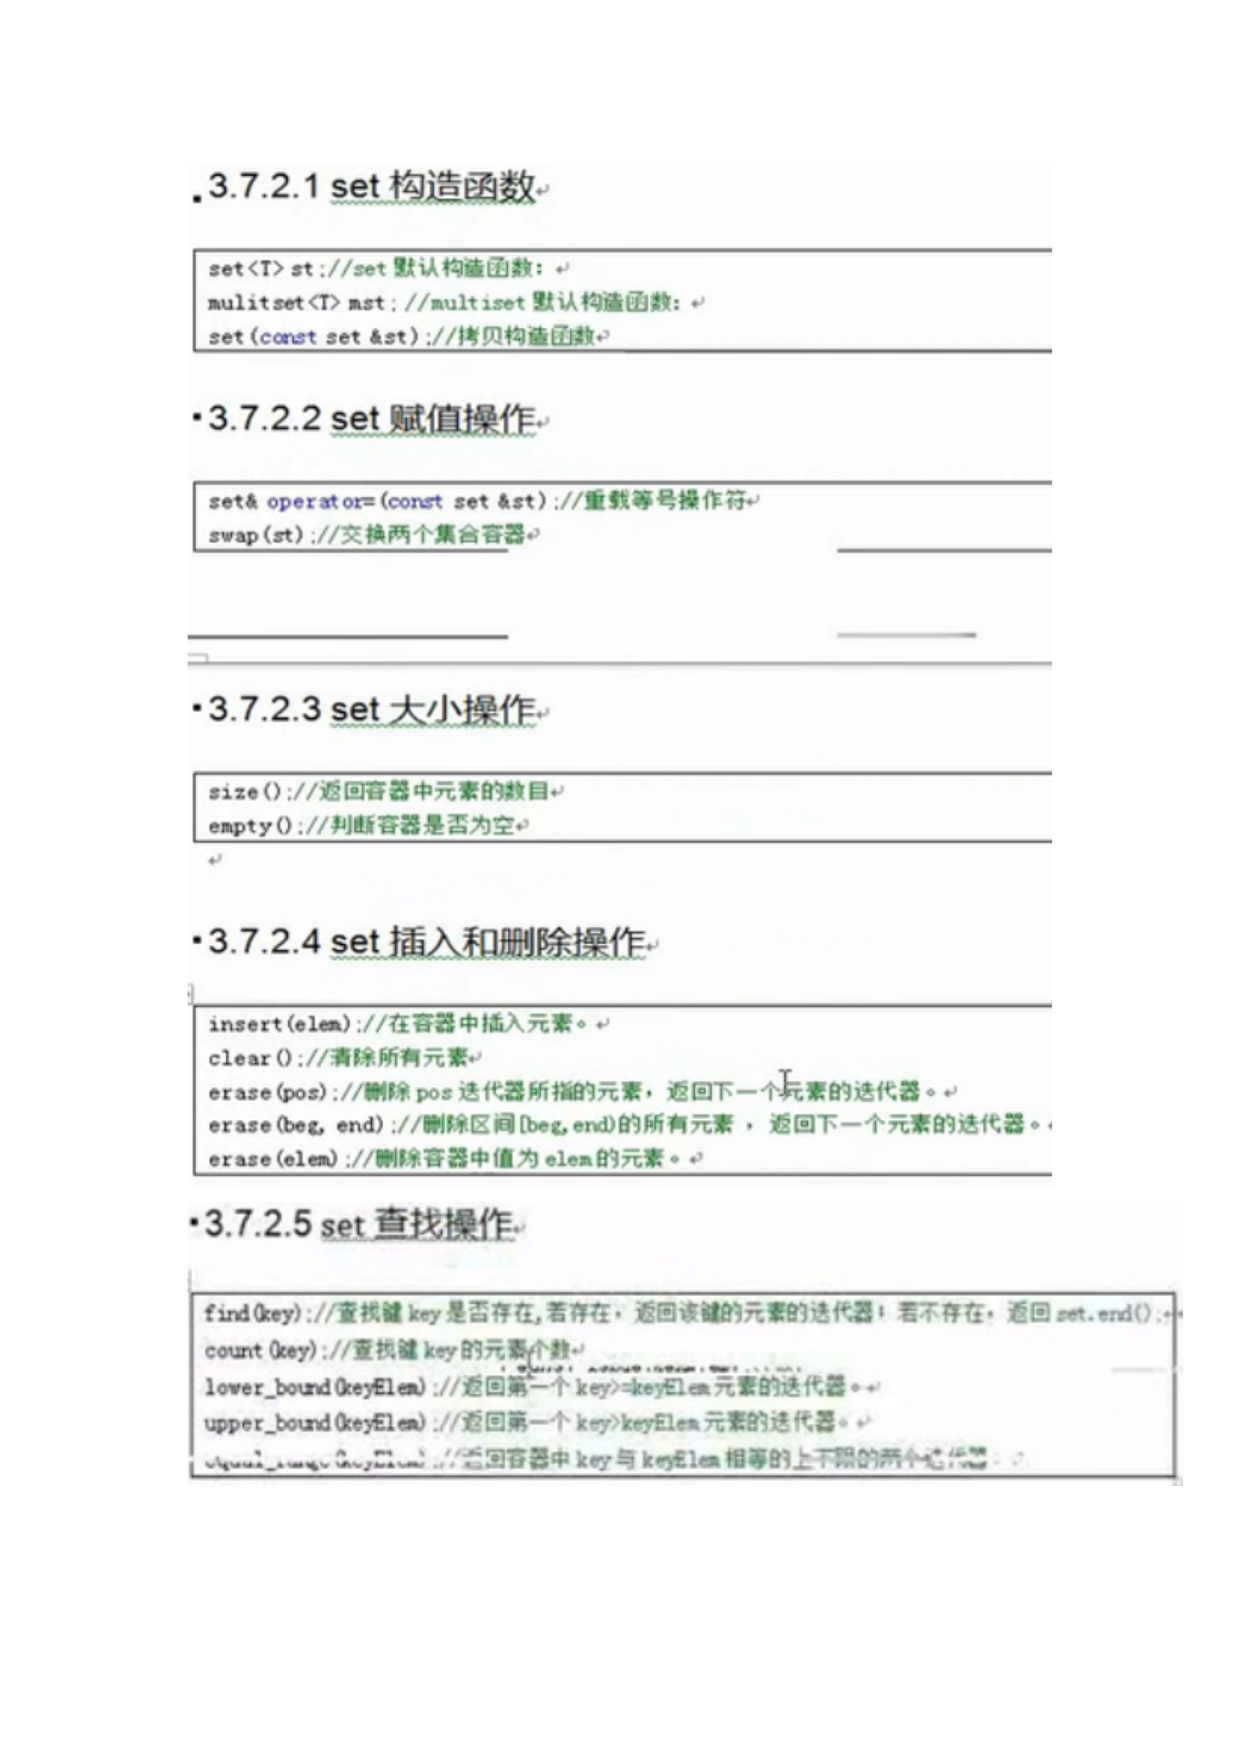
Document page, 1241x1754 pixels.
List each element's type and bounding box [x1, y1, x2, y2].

picture [187, 1202, 1184, 1486]
picture [187, 162, 1053, 1187]
